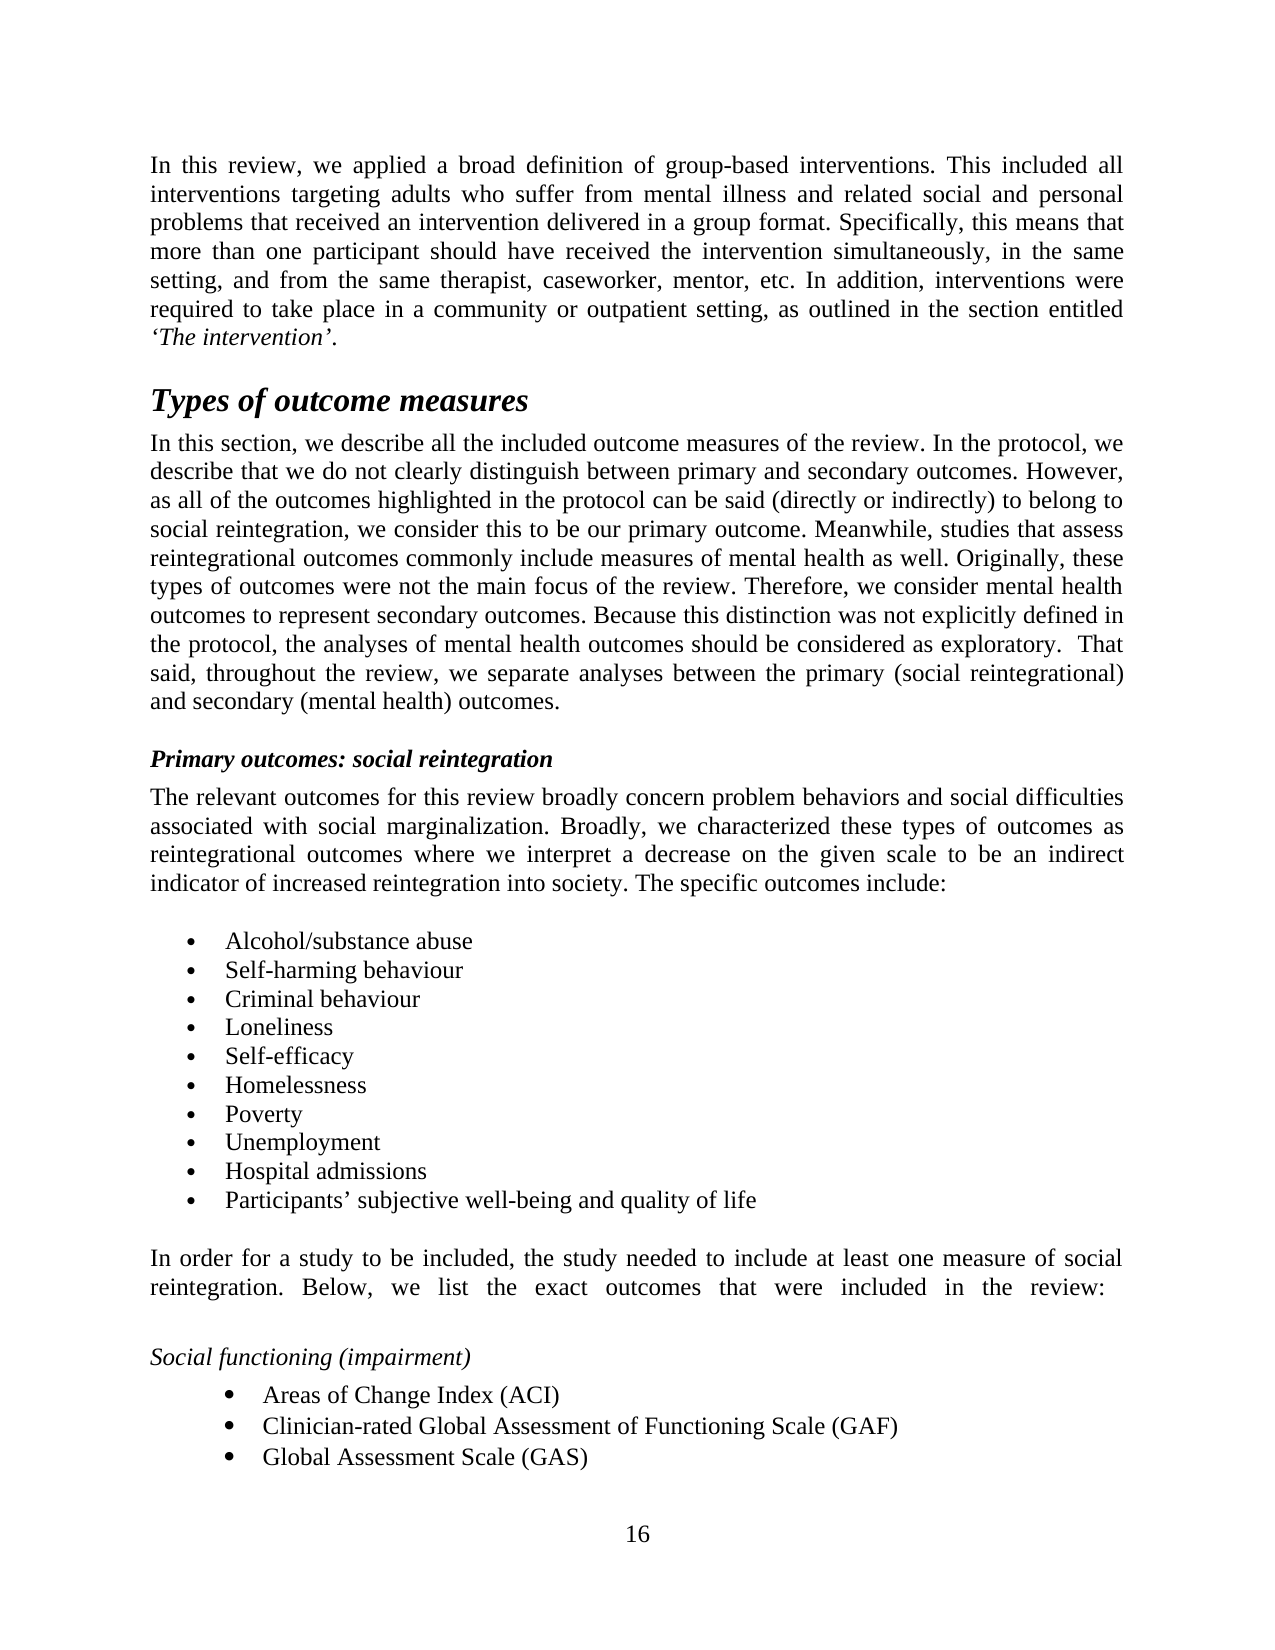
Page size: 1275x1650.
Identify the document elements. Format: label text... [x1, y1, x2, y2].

list Self-efficacy [187, 1041, 1125, 1070]
subtitle Primary outcomes: social reintegration [150, 744, 1125, 773]
list Homelessness [187, 1070, 1125, 1099]
text The relevant outcomes for this review broadly concern problem behaviors and social difficulties associated with social marginalization. Broadly, we characterized these types of outcomes as reintegrational outcomes where we interpret a decrease on the given scale to be an indirect indicator of increased reintegration into society. The specific outcomes include: [150, 782, 1125, 897]
subtitle Social functioning (impairment) [150, 1342, 1125, 1370]
list Criminal behaviour [187, 984, 1125, 1012]
list Loneliness [187, 1012, 1125, 1041]
list Unemployment [187, 1127, 1125, 1156]
list Self-harming behaviour [187, 955, 1125, 984]
list Clinician-rated Global Assessment of Functioning Scale (GAF) [225, 1411, 1125, 1439]
text In this section, we describe all the included outcome measures of the review. In the protocol, we describe that we do not clearly distinguish between primary and secondary outcomes. However, as all of the outcomes highlighted in the protocol can be said (directly or indirectly) to belong to social reintegration, we consider this to be our primary outcome. Meanwhile, studies that assess reintegrational outcomes commonly include measures of mental health as well. Originally, these types of outcomes were not the main focus of the review. Therefore, we consider mental health outcomes to represent secondary outcomes. Because this distinction was not explicitly defined in the protocol, the analyses of mental health outcomes should be considered as exploratory. That said, throughout the review, we separate analyses between the primary (social reintegrational) and secondary (mental health) outcomes. [150, 428, 1125, 715]
list Poverty [187, 1099, 1125, 1127]
text In this review, we applied a broad definition of group-based interventions. This included all interventions targeting adults who suffer from mental illness and related social and personal problems that received an intervention delivered in a group format. Specifically, this means that more than one participant should have received the intervention simultaneously, in the same setting, and from the same therapist, caseworker, mentor, etc. In addition, interventions were required to take place in a community or outpatient setting, as outlined in the section entitled ‘The intervention’. [150, 150, 1125, 351]
subtitle Types of outcome measures [150, 380, 1125, 418]
list Participants’ subjective well-being and quality of life [187, 1185, 1125, 1214]
list Alcohol/substance abuse [187, 926, 1125, 955]
text In order for a study to be included, the study needed to include at least one measure of social reintegration. Below, we list the exact outcomes that were included in the review: [150, 1243, 1125, 1329]
list Areas of Change Index (ACI) [225, 1380, 1125, 1408]
list Hospital admissions [187, 1156, 1125, 1185]
list Global Assessment Scale (GAS) [225, 1442, 1125, 1471]
